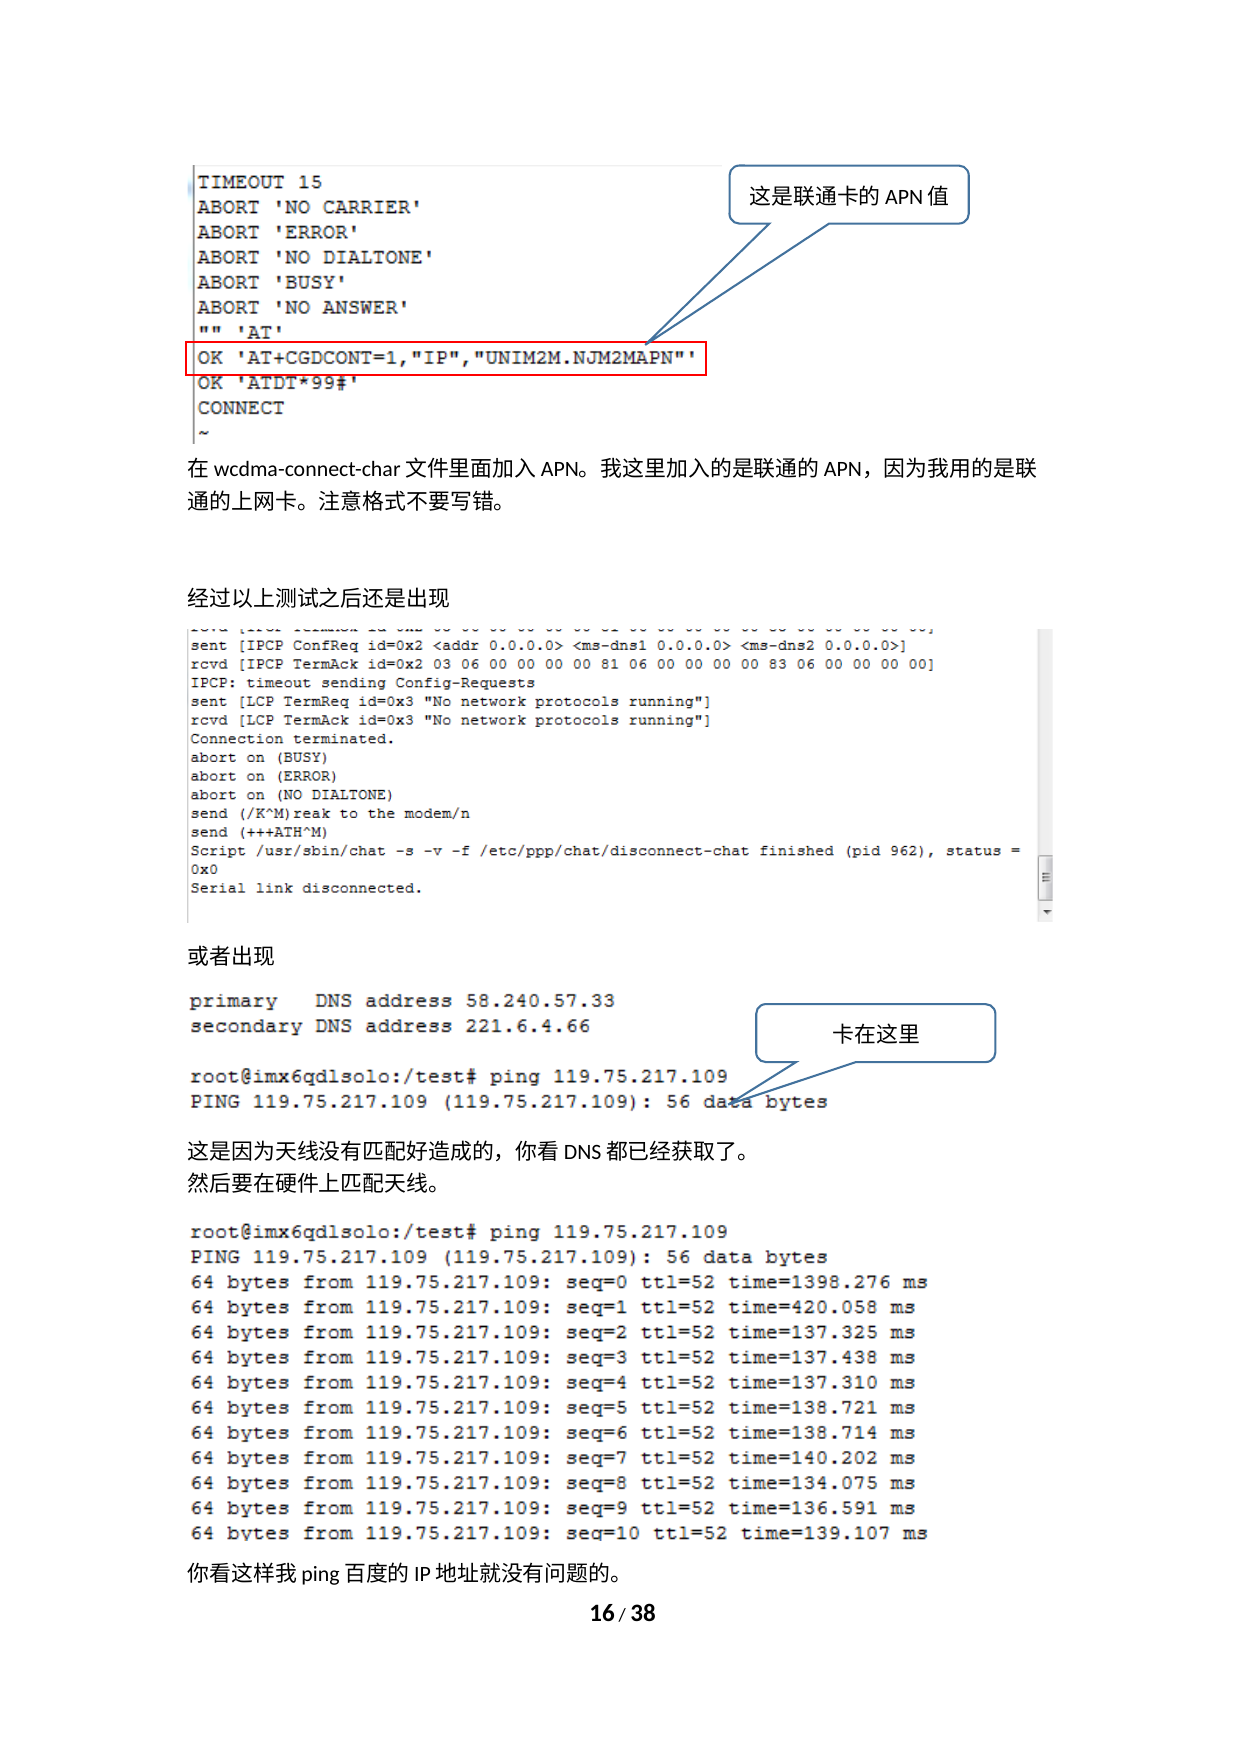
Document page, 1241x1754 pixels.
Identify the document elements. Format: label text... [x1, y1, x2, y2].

text 在wcdma-connect-char文件里面加入APN。我这里加入的是联通的APN，因为我用的是联通的上网卡。注意格式不要写错。 [187, 451, 1053, 516]
text 你看这样我ping百度的IP地址就没有问题的。 [187, 1556, 1053, 1588]
text 然后要在硬件上匹配天线。 [187, 1166, 1053, 1198]
text 这是因为天线没有匹配好造成的，你看DNS都已经获取了。 [187, 1133, 1053, 1166]
picture [187, 1213, 971, 1541]
picture [187, 165, 722, 341]
text 或者出现 [187, 938, 1053, 971]
text 经过以上测试之后还是出现 [187, 581, 1053, 613]
picture [660, 273, 722, 333]
picture [187, 629, 1053, 923]
picture [187, 343, 705, 374]
picture [187, 985, 1029, 1119]
picture [187, 297, 722, 444]
